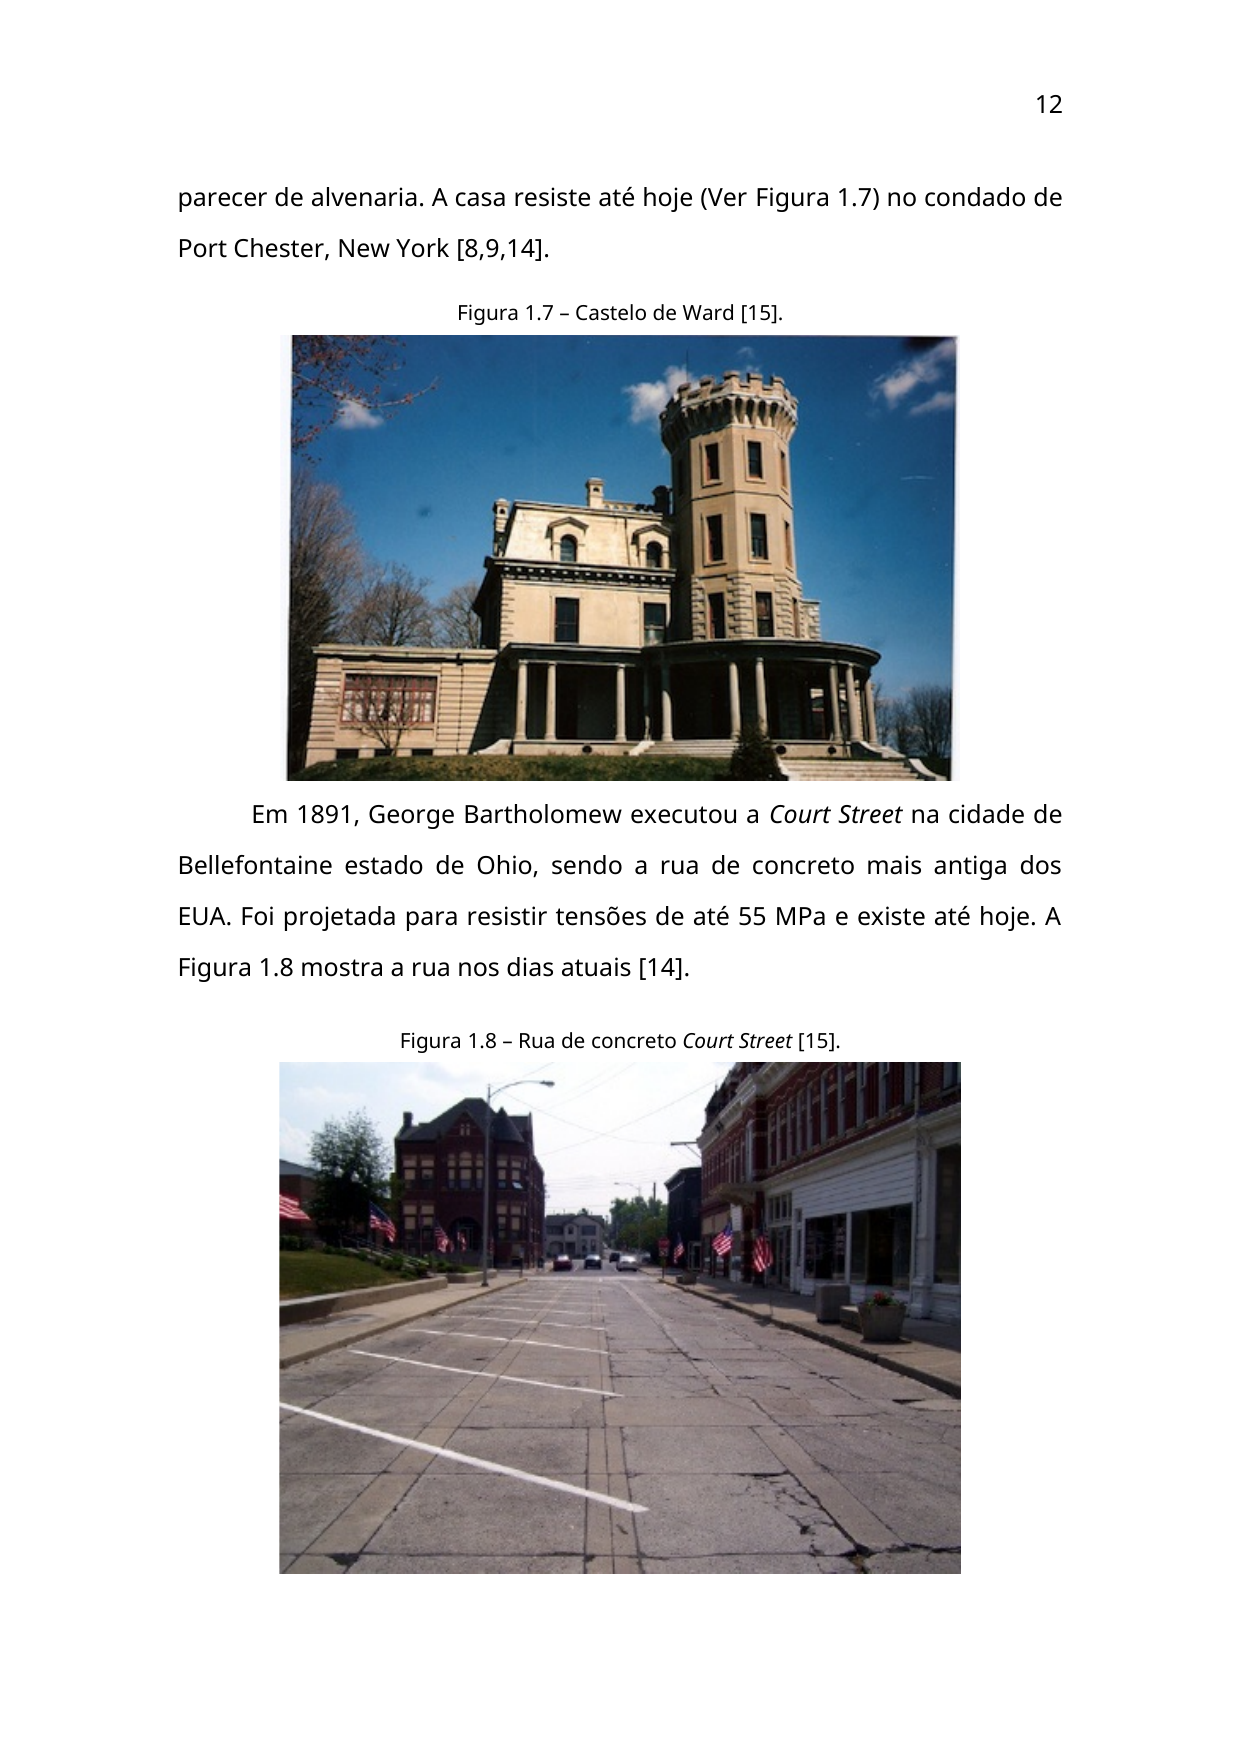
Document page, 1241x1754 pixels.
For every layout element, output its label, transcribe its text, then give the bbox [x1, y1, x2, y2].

table_header Figura 1.7 – Castelo de Ward [15]. [177, 294, 1063, 331]
text Em 1891, George Bartholomew executou a Court Street na cidade de Bellefontaine estado de Ohio, sendo a rua de concreto mais antiga dos EUA. Foi projetada para resistir tensões de até 55 MPa e existe até hoje. A Figura 1.8 mostra a rua nos dias atuais [14]. [177, 797, 1063, 984]
picture [279, 1062, 961, 1574]
table_header Figura 1.8 – Rua de concreto Court Street [15]. [177, 1022, 1063, 1059]
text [177, 179, 1063, 264]
table_cell [177, 1059, 1063, 1578]
picture [280, 335, 960, 781]
table_cell [177, 331, 1063, 784]
